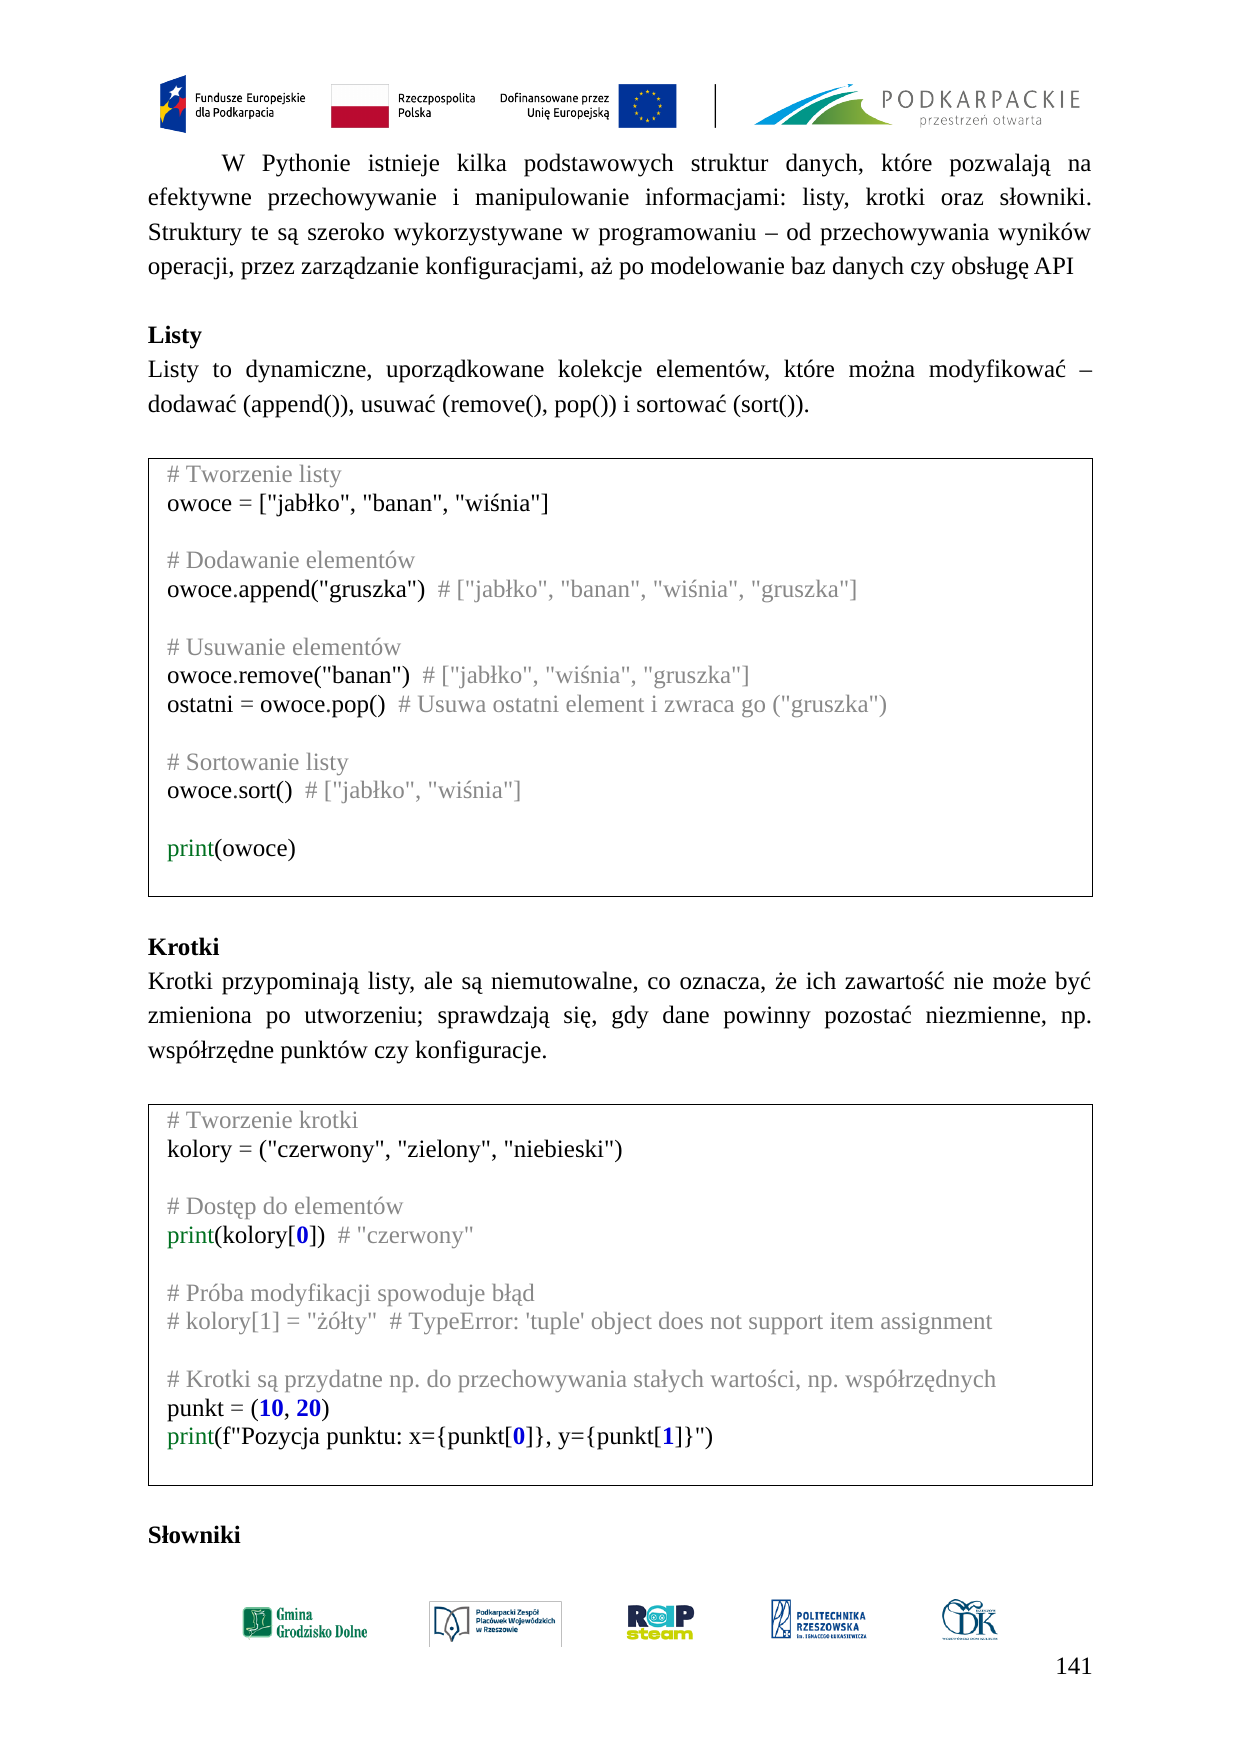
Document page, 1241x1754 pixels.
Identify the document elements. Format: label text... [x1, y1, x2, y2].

text Listy [148, 320, 1092, 349]
text W Pythonie istnieje kilka podstawowych struktur danych, które pozwalają na efektywne przechowywanie i manipulowanie informacjami: listy, krotki oraz słowniki. Struktury te są szeroko wykorzystywane w programowaniu – od przechowywania wyników operacji, przez zarządzanie konfiguracjami, aż po modelowanie baz danych czy obsługę API [148, 148, 1092, 280]
table_header [149, 459, 1092, 896]
text Krotki [148, 932, 1092, 960]
text Krotki przypominają listy, ale są niemutowalne, co oznacza, że ich zawartość nie może być zmieniona po utworzeniu; sprawdzają się, gdy dane powinny pozostać niezmienne, np. współrzędne punktów czy konfiguracje. [148, 966, 1092, 1064]
picture [242, 1585, 998, 1652]
picture [147, 60, 1093, 148]
text Słowniki [148, 1520, 1092, 1549]
table_header [149, 1105, 1092, 1485]
text Listy to dynamiczne, uporządkowane kolekcje elementów, które można modyfikować – dodawać (append()), usuwać (remove(), pop()) i sortować (sort()). [148, 354, 1092, 418]
